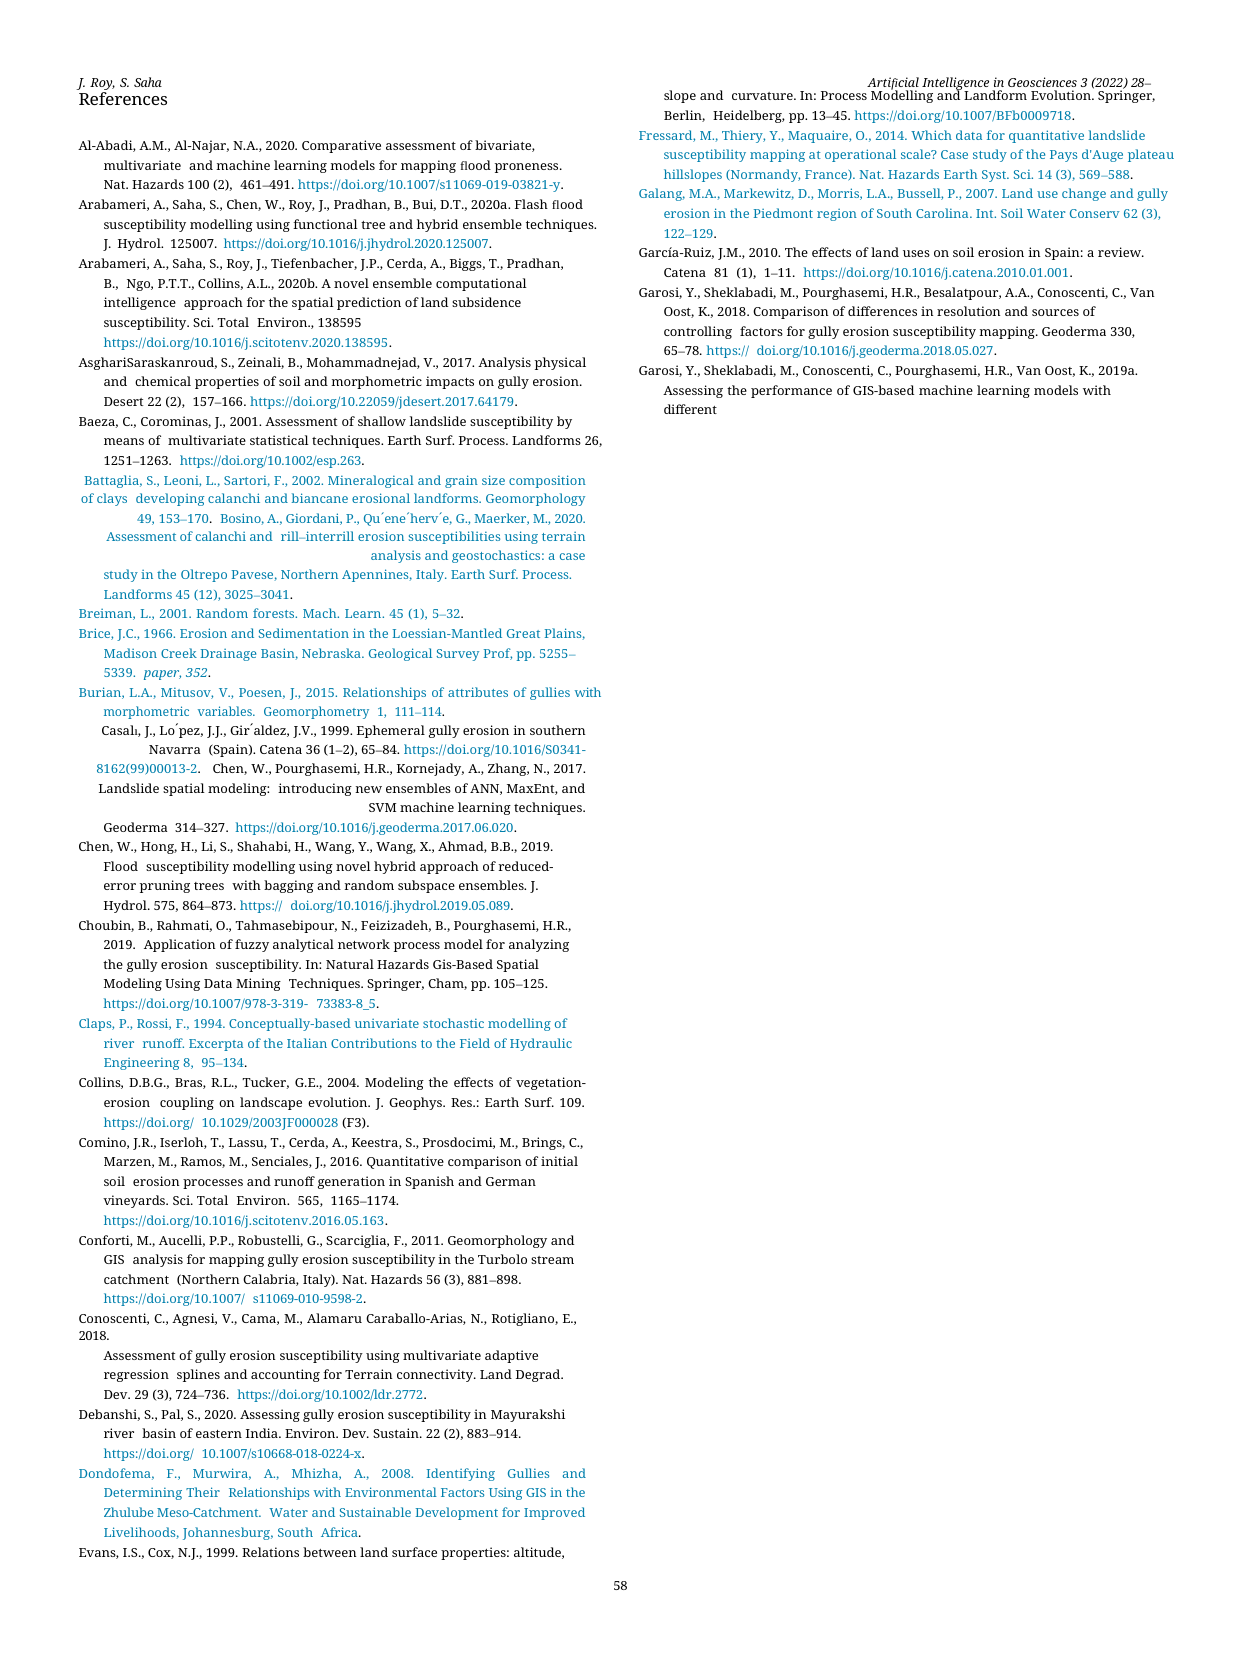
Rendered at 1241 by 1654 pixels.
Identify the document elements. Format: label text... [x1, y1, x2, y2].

picture [479, 533, 486, 541]
picture [308, 569, 315, 577]
picture [175, 1019, 182, 1026]
picture [223, 455, 229, 465]
picture [239, 900, 246, 908]
picture [838, 267, 842, 279]
picture [511, 516, 519, 523]
text Debanshi, S., Pal, S., 2020. Assessing gully erosion susceptibility in Mayurakshi river basin of eastern India. Environ. Dev. Sustain. 22 (2), 883–914. https://doi.org/ 10.1007/s10668-018-0224-x. [78, 1406, 568, 1462]
picture [274, 1389, 278, 1401]
picture [330, 399, 336, 406]
picture [215, 1019, 222, 1026]
picture [490, 1488, 497, 1497]
text AsghariSaraskanroud, S., Zeinali, B., Mohammadnejad, V., 2017. Analysis physical and chemical properties of soil and morphometric impacts on gully erosion. Desert 22 (2), 157–166. https://doi.org/10.22059/jdesert.2017.64179. [78, 354, 605, 410]
picture [904, 208, 911, 218]
picture [1112, 152, 1121, 157]
picture [542, 1041, 548, 1048]
picture [676, 169, 682, 177]
picture [142, 534, 155, 539]
picture [638, 131, 645, 138]
picture [346, 648, 353, 658]
picture [777, 152, 783, 160]
picture [338, 1294, 343, 1303]
picture [382, 900, 388, 912]
picture [384, 179, 388, 191]
picture [156, 1001, 162, 1008]
picture [941, 267, 945, 279]
picture [136, 1019, 143, 1026]
picture [360, 611, 366, 618]
picture [369, 999, 374, 1008]
picture [112, 592, 118, 599]
picture [257, 238, 261, 250]
picture [527, 1018, 533, 1026]
picture [556, 1021, 562, 1028]
picture [142, 998, 146, 1010]
picture [435, 179, 439, 191]
picture [388, 238, 399, 248]
picture [156, 340, 162, 347]
picture [516, 1490, 522, 1497]
picture [719, 347, 724, 355]
picture [167, 1041, 173, 1048]
picture [198, 496, 204, 503]
picture [305, 709, 319, 719]
picture [887, 170, 894, 177]
picture [412, 746, 417, 754]
picture [153, 1060, 162, 1065]
picture [251, 478, 257, 485]
picture [799, 345, 805, 357]
picture [238, 688, 245, 695]
picture [566, 534, 572, 541]
picture [307, 238, 313, 250]
picture [128, 589, 134, 597]
text Assessment of gully erosion susceptibility using multivariate adaptive regression splines and accounting for Terrain connectivity. Land Degrad. Dev. 29 (3), 724–736. https://doi.org/10.1002/ldr.2772. [103, 1347, 586, 1403]
picture [403, 744, 410, 752]
picture [999, 152, 1006, 162]
picture [913, 348, 919, 355]
picture [156, 1451, 162, 1458]
picture [369, 1038, 375, 1046]
text Al-Abadi, A.M., Al-Najar, N.A., 2020. Comparative assessment of bivariate, multivariate and machine learning models for mapping flood proneness. Nat. Hazards 100 (2), 461–491. https://doi.org/10.1007/s11069-019-03821-y. [78, 137, 586, 193]
picture [992, 149, 998, 157]
text Comino, J.R., Iserloh, T., Lassu, T., Cerda, A., Keestra, S., Prosdocimi, M., Brings, C., Marzen, M., Ramos, M., Senciales, J., 2016. Quantitative comparison of initial soil erosion processes and runoff generation in Spanish and German vineyards. Sci. Total Environ. 565, 1165–1174. https://doi.org/10.1016/j.scitotenv.2016.05.163. [78, 1134, 586, 1229]
picture [288, 396, 292, 408]
picture [328, 688, 333, 697]
picture [285, 396, 289, 408]
picture [305, 1527, 312, 1537]
picture [137, 514, 144, 521]
picture [336, 534, 345, 539]
picture [809, 152, 815, 159]
picture [773, 208, 779, 216]
picture [567, 745, 574, 752]
picture [457, 1510, 463, 1518]
picture [938, 133, 944, 140]
picture [1131, 130, 1137, 138]
picture [242, 1118, 247, 1127]
picture [257, 458, 263, 465]
picture [147, 1215, 153, 1223]
picture [138, 337, 142, 349]
picture [745, 345, 749, 357]
picture [734, 151, 739, 159]
picture [164, 1527, 170, 1537]
picture [179, 455, 186, 463]
picture [298, 1468, 304, 1476]
picture [186, 1487, 197, 1495]
picture [883, 270, 889, 277]
picture [233, 531, 240, 539]
picture [138, 1293, 142, 1305]
text Brice, J.C., 1966. Erosion and Sedimentation in the Loessian-Mantled Great Plains, Madison Creek Drainage Basin, Nebraska. Geological Survey Prof, pp. 5255–5339. paper, 352. [78, 625, 594, 681]
picture [1030, 149, 1037, 157]
text Garosi, Y., Sheklabadi, M., Conoscenti, C., Pourghasemi, H.R., Van Oost, K., 2019a. Assessing the performance of GIS-based machine learning models with different [638, 362, 1158, 418]
picture [124, 569, 130, 579]
picture [420, 609, 424, 620]
picture [921, 130, 931, 138]
picture [816, 269, 826, 278]
picture [333, 179, 337, 191]
picture [804, 170, 811, 177]
picture [174, 1038, 182, 1046]
picture [329, 1527, 335, 1535]
text Casalı, J., Lo´pez, J.J., Gir´aldez, J.V., 1999. Ephemeral gully erosion in southern Navarra (Spain). Catena 36 (1–2), 65–84. https://doi.org/10.1016/S0341-8162(99)00013-2. Chen, W., Pourghasemi, H.R., Kornejady, A., Zhang, N., 2017. Landslide spatial modeling: introducing new ensembles of ANN, MaxEnt, and SVM machine learning techniques. [79, 721, 586, 816]
picture [848, 345, 852, 357]
picture [182, 1528, 186, 1540]
picture [90, 1471, 96, 1478]
picture [247, 1448, 251, 1460]
picture [1082, 149, 1088, 157]
picture [318, 822, 322, 834]
picture [211, 455, 217, 467]
picture [156, 1296, 162, 1303]
picture [705, 151, 710, 159]
text Chen, W., Hong, H., Li, S., Shahabi, H., Wang, Y., Wang, X., Ahmad, B.B., 2019. Flood susceptibility modelling using novel hybrid approach of reduced-error pruning trees with bagging and random subspace ensembles. J. Hydrol. 575, 864–873. https:// doi.org/10.1016/j.jhydrol.2019.05.089. [78, 838, 586, 914]
picture [515, 690, 521, 697]
text Battaglia, S., Leoni, L., Sartori, F., 2002. Mineralogical and grain size composition of clays developing calanchi and biancane erosional landforms. Geomorphology 49, 153–170. Bosino, A., Giordani, P., Qu´ene´herv´e, G., Maerker, M., 2020. Assessment of calanchi and rill–interrill erosion susceptibilities using terrain analysis and geostochastics: a case [69, 472, 586, 564]
picture [119, 1468, 125, 1476]
picture [205, 709, 212, 716]
picture [379, 241, 386, 251]
picture [157, 571, 162, 579]
picture [117, 478, 123, 485]
picture [1041, 211, 1047, 218]
picture [204, 611, 211, 618]
picture [195, 1527, 202, 1537]
picture [889, 110, 893, 122]
picture [215, 496, 222, 503]
picture [142, 1117, 146, 1129]
picture [326, 900, 339, 913]
picture [106, 1468, 112, 1478]
text study in the Oltrepo Pavese, Northern Apennines, Italy. Earth Surf. Process. Landforms 45 (12), 3025–3041. [103, 566, 586, 603]
picture [261, 238, 265, 250]
picture [528, 1510, 539, 1515]
picture [291, 1530, 298, 1537]
picture [147, 1117, 153, 1125]
picture [371, 553, 378, 560]
picture [367, 611, 379, 616]
picture [147, 337, 153, 345]
picture [522, 478, 533, 483]
picture [465, 1510, 476, 1515]
picture [138, 998, 142, 1010]
picture [183, 1001, 189, 1008]
picture [956, 130, 962, 138]
picture [273, 628, 279, 636]
picture [78, 1469, 84, 1476]
picture [326, 458, 334, 466]
text Galang, M.A., Markewitz, D., Morris, L.A., Bussell, P., 2007. Land use change and gully erosion in the Piedmont region of South Carolina. Int. Soil Water Conserv 62 (3), 122–129. [638, 186, 1178, 242]
picture [313, 513, 319, 521]
picture [104, 1507, 117, 1515]
picture [482, 690, 489, 697]
text Geoderma 314–327. https://doi.org/10.1016/j.geoderma.2017.06.020. [103, 819, 605, 836]
picture [1110, 130, 1116, 140]
picture [589, 689, 594, 697]
picture [992, 110, 997, 122]
picture [190, 1448, 194, 1460]
text Burian, L.A., Mitusov, V., Poesen, J., 2015. Relationships of attributes of gullies with [78, 684, 605, 701]
picture [1009, 133, 1019, 141]
picture [241, 1293, 245, 1305]
picture [138, 1448, 142, 1460]
picture [189, 648, 196, 658]
picture [139, 1507, 145, 1514]
picture [256, 478, 265, 483]
text Conforti, M., Aucelli, P.P., Robustelli, G., Scarciglia, F., 2011. Geomorphology and GIS analysis for mapping gully erosion susceptibility in the Turbolo stream catchment (Northern Calabria, Italy). Nat. Hazards 56 (3), 881–898. https://doi.org/10.1007/ s11069-010-9598-2. [78, 1232, 583, 1307]
picture [483, 1038, 489, 1046]
picture [148, 998, 154, 1008]
picture [248, 1117, 252, 1129]
picture [1140, 152, 1146, 159]
picture [877, 191, 883, 198]
picture [104, 668, 109, 677]
picture [138, 1117, 142, 1129]
picture [118, 1019, 124, 1026]
picture [783, 169, 789, 177]
picture [1077, 191, 1084, 198]
picture [893, 110, 897, 122]
picture [867, 112, 877, 121]
picture [188, 1039, 195, 1046]
picture [848, 267, 854, 277]
picture [436, 744, 442, 756]
picture [177, 689, 182, 697]
picture [1010, 191, 1017, 198]
picture [187, 531, 193, 539]
text Claps, P., Rossi, F., 1994. Conceptually-based univariate stochastic modelling of river runoff. Excerpta of the Italian Contributions to the Field of Hydraulic Engineering 8, 95–134. [78, 1015, 594, 1072]
picture [156, 1120, 162, 1127]
picture [425, 553, 431, 560]
picture [135, 1490, 148, 1495]
picture [236, 1490, 242, 1497]
picture [856, 270, 862, 277]
picture [468, 1471, 476, 1481]
picture [949, 152, 955, 159]
picture [1004, 111, 1011, 118]
picture [913, 152, 920, 159]
text Baeza, C., Corominas, J., 2001. Assessment of shallow landslide susceptibility by means of multivariate statistical techniques. Earth Surf. Process. Landforms 26, 1251–1263. https://doi.org/10.1002/esp.263. [78, 413, 605, 469]
picture [356, 238, 360, 250]
picture [163, 649, 174, 656]
picture [376, 901, 382, 910]
picture [204, 1471, 211, 1478]
picture [297, 999, 302, 1008]
picture [370, 1389, 376, 1401]
picture [103, 1488, 109, 1495]
picture [260, 649, 267, 656]
picture [267, 1038, 274, 1046]
picture [93, 478, 99, 485]
picture [541, 744, 545, 756]
picture [447, 478, 457, 483]
picture [755, 133, 762, 143]
picture [138, 764, 143, 773]
picture [208, 1019, 213, 1028]
picture [230, 1059, 240, 1067]
picture [474, 687, 480, 695]
picture [315, 611, 321, 618]
picture [713, 149, 719, 157]
picture [353, 651, 359, 658]
picture [142, 337, 146, 349]
picture [455, 689, 460, 697]
picture [928, 169, 937, 179]
picture [140, 690, 146, 697]
picture [397, 609, 402, 618]
picture [367, 241, 371, 251]
picture [240, 1527, 246, 1535]
picture [142, 1293, 146, 1305]
picture [156, 1218, 162, 1225]
picture [245, 458, 251, 465]
picture [237, 1041, 243, 1048]
picture [344, 1488, 351, 1497]
picture [580, 1468, 586, 1478]
picture [109, 571, 120, 579]
text Evans, I.S., Cox, N.J., 1999. Relations between land surface properties: altitude, slope and curvature. In: Process Modelling and Landform Evolution. Springer, Berlin, Heidelberg, pp. 13–45. https://doi.org/10.1007/BFb0009718. [638, 87, 1167, 124]
picture [291, 900, 297, 908]
picture [832, 211, 840, 216]
picture [412, 690, 418, 698]
picture [336, 179, 340, 191]
picture [561, 1018, 567, 1026]
picture [171, 1001, 177, 1008]
picture [352, 1216, 357, 1225]
picture [297, 179, 304, 187]
picture [477, 569, 484, 579]
picture [442, 744, 446, 756]
picture [501, 1507, 507, 1515]
picture [418, 478, 425, 485]
picture [176, 496, 182, 504]
picture [819, 172, 826, 179]
picture [1026, 188, 1032, 196]
picture [509, 1039, 516, 1046]
text Breiman, L., 2001. Random forests. Mach. Learn. 45 (1), 5–32. [78, 606, 605, 623]
picture [404, 651, 411, 658]
picture [345, 514, 351, 521]
picture [217, 455, 221, 467]
picture [797, 189, 804, 198]
picture [333, 1487, 340, 1497]
picture [940, 110, 944, 122]
picture [100, 477, 105, 485]
picture [130, 572, 137, 582]
picture [897, 131, 904, 138]
picture [342, 688, 349, 695]
picture [78, 688, 85, 695]
picture [578, 496, 585, 506]
text morphometric variables. Geomorphometry 1, 111–114. [103, 703, 605, 720]
picture [272, 900, 278, 912]
text J. Hydrol. 125007. https://doi.org/10.1016/j.jhydrol.2020.125007. [103, 236, 605, 253]
picture [125, 709, 136, 719]
picture [749, 152, 760, 157]
text Conoscenti, C., Agnesi, V., Cama, M., Alamaru Caraballo-Arias, N., Rotigliano, E., 2018. [78, 1310, 605, 1344]
picture [142, 1215, 146, 1227]
picture [528, 1038, 534, 1046]
picture [401, 1021, 407, 1028]
picture [861, 348, 870, 353]
text Dondofema, F., Murwira, A., Mhizha, A., 2008. Identifying Gullies and Determining Their Relationships with Environmental Factors Using GIS in the Zhulube Meso-Catchment. Water and Sustainable Development for Improved Livelihoods, Johannesburg, South Africa. [78, 1465, 586, 1541]
picture [201, 1510, 207, 1517]
picture [91, 1021, 97, 1028]
picture [147, 1448, 153, 1456]
picture [250, 396, 257, 406]
picture [192, 457, 197, 465]
picture [952, 172, 959, 179]
picture [943, 130, 950, 138]
picture [520, 1041, 527, 1051]
picture [216, 651, 222, 658]
picture [272, 822, 276, 834]
picture [368, 822, 372, 834]
picture [458, 531, 464, 539]
text Choubin, B., Rahmati, O., Tahmasebipour, N., Feizizadeh, B., Pourghasemi, H.R., 2019. Application of fuzzy analytical network process model for analyzing the gully erosion susceptibility. In: Natural Hazards Gis-Based Spatial Modeling Using Data Mining Techniques. Springer, Cham, pp. 105–125. https://doi.org/10.1007/978-3-319- 73383-8_5. [78, 917, 586, 1012]
picture [312, 1510, 318, 1517]
text References [78, 87, 605, 110]
picture [490, 744, 494, 756]
picture [78, 609, 85, 616]
picture [190, 1215, 196, 1227]
picture [468, 180, 474, 189]
picture [450, 570, 457, 579]
picture [255, 1038, 261, 1046]
picture [221, 608, 227, 616]
picture [190, 337, 196, 349]
picture [362, 823, 368, 832]
picture [286, 709, 297, 716]
picture [441, 493, 447, 501]
text García-Ruiz, J.M., 2010. The effects of land uses on soil erosion in Spain: a review. Catena 81 (1), 1–11. https://doi.org/10.1016/j.catena.2010.01.001. [638, 244, 1158, 281]
picture [469, 1020, 476, 1028]
picture [871, 270, 877, 277]
picture [721, 130, 736, 138]
picture [190, 1117, 194, 1129]
picture [242, 477, 248, 485]
picture [159, 629, 165, 638]
picture [434, 475, 440, 483]
picture [103, 1058, 110, 1065]
picture [418, 496, 424, 503]
picture [319, 1490, 327, 1495]
picture [831, 152, 837, 160]
picture [248, 493, 255, 503]
picture [842, 267, 846, 279]
picture [145, 514, 150, 523]
text Collins, D.B.G., Bras, R.L., Tucker, G.E., 2004. Modeling the effects of vegetation-erosion coupling on landscape evolution. J. Geophys. Res.: Earth Surf. 109. https://doi.org/ 10.1029/2003JF000028 (F3). [78, 1074, 586, 1131]
picture [1012, 110, 1018, 117]
picture [282, 493, 288, 503]
picture [125, 648, 132, 658]
picture [808, 133, 816, 141]
picture [520, 687, 526, 695]
picture [457, 1489, 465, 1497]
picture [314, 1389, 324, 1402]
picture [286, 1118, 293, 1125]
picture [306, 181, 311, 189]
picture [510, 1018, 516, 1028]
picture [342, 1449, 348, 1456]
picture [882, 345, 893, 355]
picture [258, 398, 263, 406]
picture [436, 1040, 441, 1048]
picture [1074, 133, 1082, 138]
picture [278, 900, 282, 912]
picture [126, 668, 131, 677]
picture [945, 208, 951, 216]
text Arabameri, A., Saha, S., Roy, J., Tiefenbacher, J.P., Cerda, A., Biggs, T., Pradhan, B., Ngo, P.T.T., Collins, A.L., 2020b. A novel ensemble computational intelligence approach for the spatial prediction of land subsidence susceptibility. Sci. Total Environ., 138595 https://doi.org/10.1016/j.scitotenv.2020.138595. [78, 255, 568, 351]
picture [116, 1000, 126, 1009]
picture [410, 513, 417, 523]
picture [1106, 211, 1115, 216]
picture [248, 902, 253, 910]
text Fressard, M., Thiery, Y., Maquaire, O., 2014. Which data for quantitative landslide susceptibility mapping at operational scale? Case study of the Pays d'Auge plateau hillslopes (Normandy, France). Nat. Hazards Earth Syst. Sci. 14 (3), 569–588. [638, 127, 1178, 183]
picture [472, 651, 479, 661]
picture [374, 338, 379, 347]
picture [269, 822, 273, 834]
picture [696, 152, 702, 160]
picture [475, 180, 480, 189]
picture [965, 171, 970, 179]
picture [236, 240, 242, 248]
picture [704, 191, 710, 198]
picture [463, 1468, 471, 1476]
picture [173, 1060, 179, 1067]
picture [741, 345, 745, 357]
picture [922, 113, 928, 120]
picture [122, 1060, 130, 1065]
picture [1139, 191, 1149, 198]
picture [487, 1021, 498, 1026]
picture [271, 1389, 275, 1401]
picture [190, 1293, 196, 1305]
picture [397, 1041, 403, 1048]
picture [78, 629, 85, 636]
picture [504, 648, 510, 656]
picture [245, 1391, 250, 1399]
picture [899, 110, 905, 120]
picture [273, 476, 280, 483]
picture [138, 1215, 142, 1227]
picture [395, 396, 401, 408]
picture [767, 172, 774, 179]
picture [241, 337, 247, 349]
picture [263, 1040, 268, 1048]
picture [962, 211, 968, 218]
picture [147, 1293, 153, 1301]
picture [1017, 149, 1023, 157]
picture [507, 553, 513, 560]
picture [263, 1535, 273, 1540]
picture [252, 608, 258, 616]
picture [976, 133, 982, 140]
text Arabameri, A., Saha, S., Chen, W., Roy, J., Pradhan, B., Bui, D.T., 2020a. Flash flood susceptibility modelling using functional tree and hybrid ensemble techniques. [78, 196, 605, 233]
picture [241, 998, 250, 1010]
picture [533, 690, 543, 697]
picture [298, 571, 309, 579]
text Garosi, Y., Sheklabadi, M., Pourghasemi, H.R., Besalatpour, A.A., Conoscenti, C., Van Oost, K., 2018. Comparison of differences in resolution and sources of controlling factors for gully erosion susceptibility mapping. Geoderma 330, 65–78. https:// doi.org/10.1016/j.geoderma.2018.05.027. [638, 284, 1158, 359]
picture [241, 1215, 247, 1227]
picture [146, 1041, 153, 1048]
picture [433, 825, 439, 832]
picture [1044, 170, 1050, 177]
picture [389, 609, 396, 616]
picture [179, 629, 186, 636]
picture [142, 1448, 146, 1460]
picture [97, 1021, 103, 1029]
